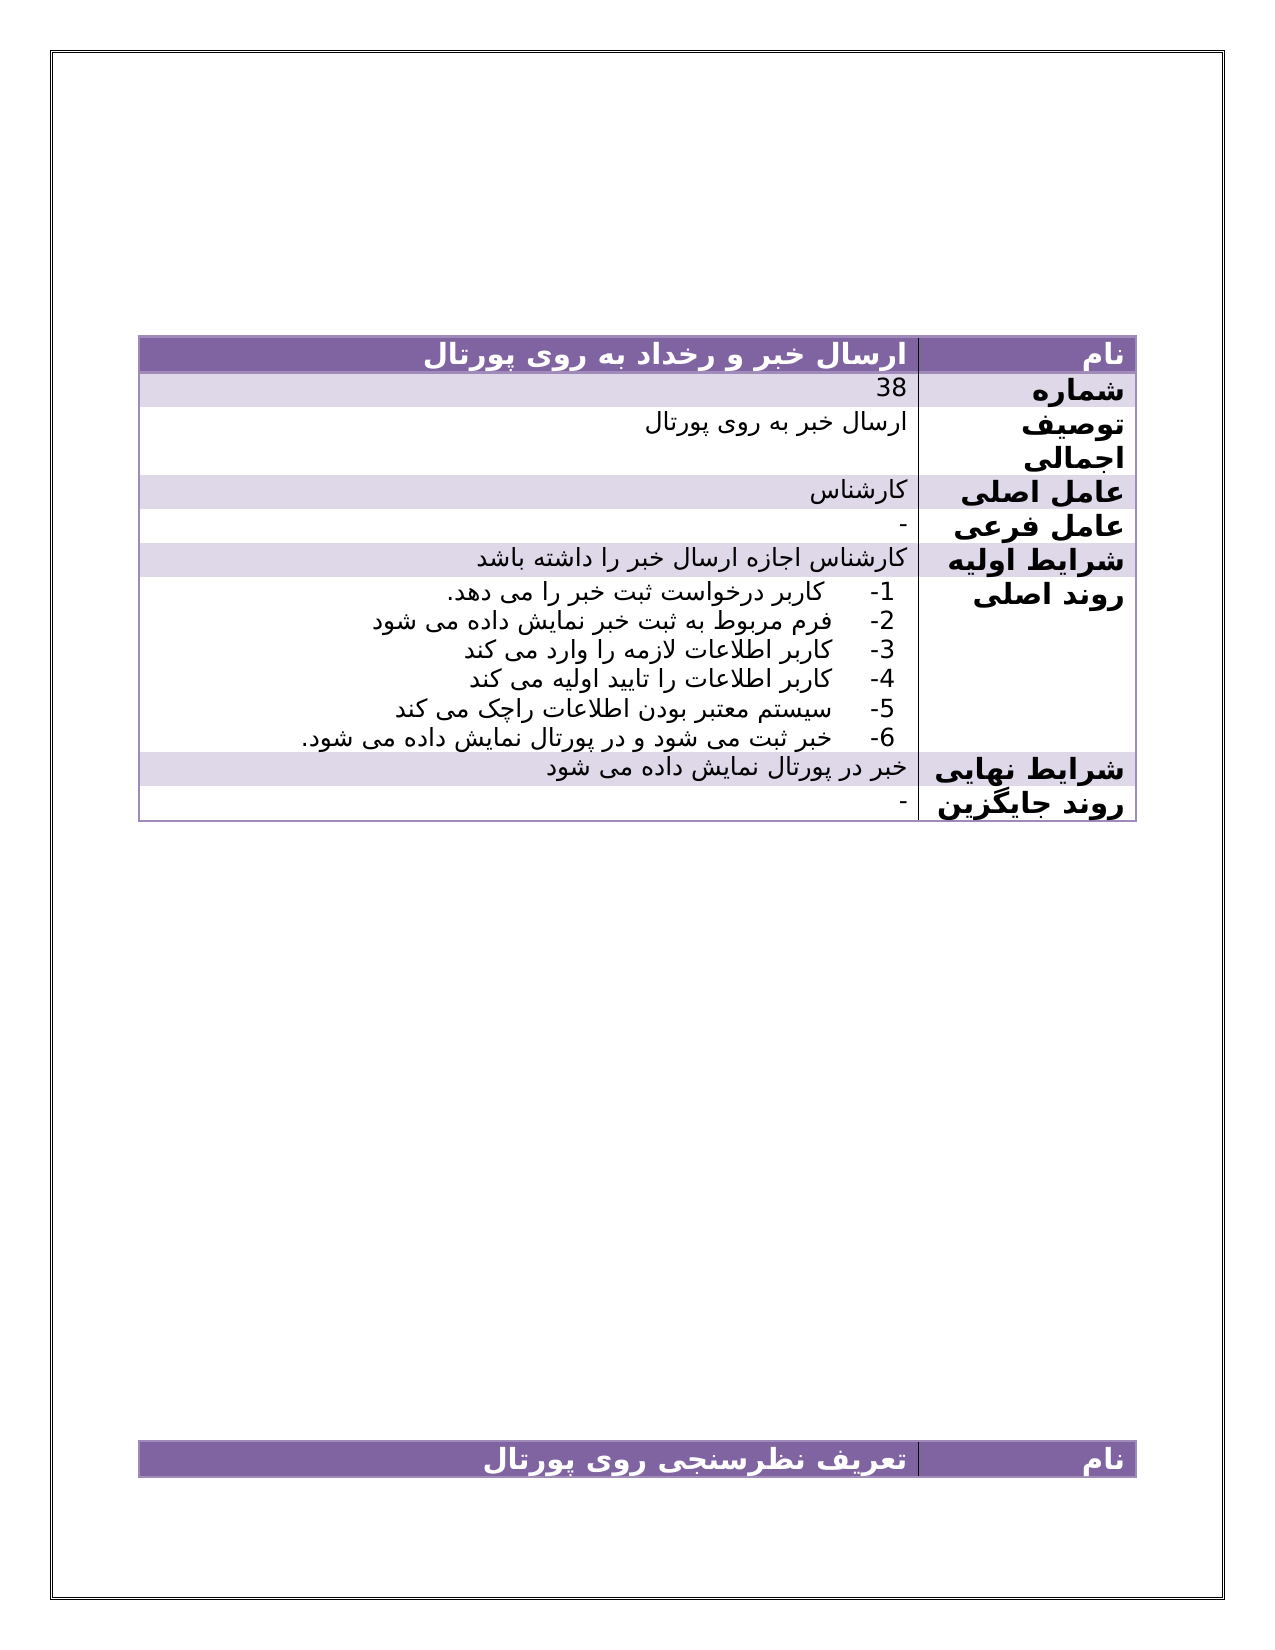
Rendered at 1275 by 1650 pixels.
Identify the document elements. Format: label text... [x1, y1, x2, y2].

table_cell کارشناس اجازه ارسال خبر را داشته باشد [140, 543, 918, 577]
table_cell کاربر درخواست ثبت خبر را می دهد. فرم مربوط به ثبت خبر نمایش داده می شود کاربر اطلاعات لازمه را وارد می کند کاربر اطلاعات را تایید اولیه می کند سیستم معتبر بودن اطلاعات راچک می کند خبر ثبت می شود و در پورتال نمایش داده می شود. [140, 577, 918, 752]
table_cell کارشناس [140, 475, 918, 509]
table_cell عامل اصلی [919, 475, 1135, 509]
table_cell توصیف اجمالی [919, 408, 1135, 475]
table_cell روند جایگزین [919, 786, 1135, 820]
table_cell خبر در پورتال نمایش داده می شود [140, 752, 918, 786]
table_cell عامل فرعی [919, 509, 1135, 543]
table_cell - [140, 786, 918, 820]
table_cell روند اصلی [919, 577, 1135, 752]
table_cell شرایط اولیه [919, 543, 1135, 577]
table_cell 38 [140, 374, 918, 407]
table_cell - [140, 509, 918, 543]
table_header نام [919, 338, 1135, 371]
table_cell شرایط نهایی [919, 752, 1135, 786]
table_header نام [919, 1442, 1135, 1476]
table_header ارسال خبر و رخداد به روی پورتال [140, 338, 918, 371]
table_cell شماره [919, 374, 1135, 407]
table_header تعریف نظرسنجی روی پورتال [140, 1442, 918, 1476]
table_cell ارسال خبر به روی پورتال [140, 408, 918, 475]
